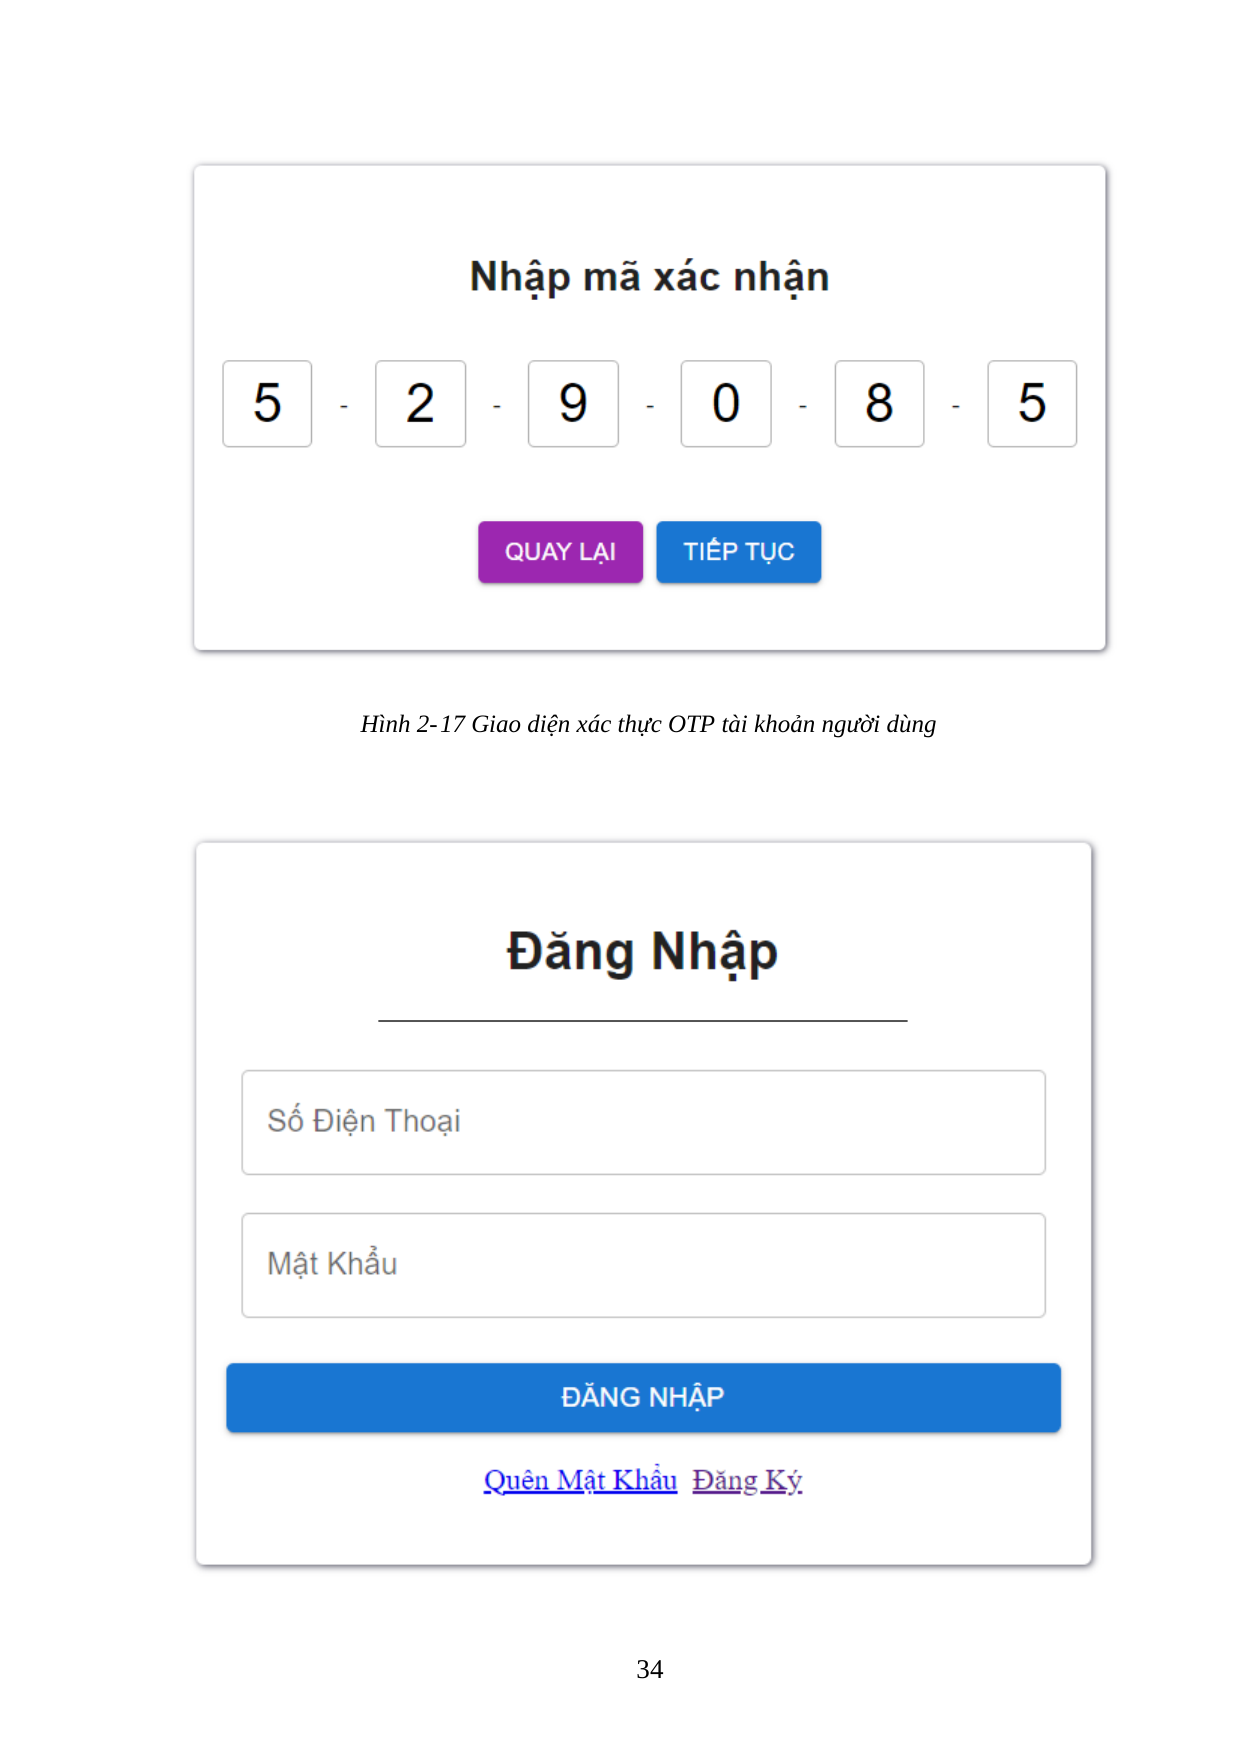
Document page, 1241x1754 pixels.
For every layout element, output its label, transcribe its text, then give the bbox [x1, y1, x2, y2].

picture [177, 822, 1123, 1601]
picture [177, 147, 1123, 677]
